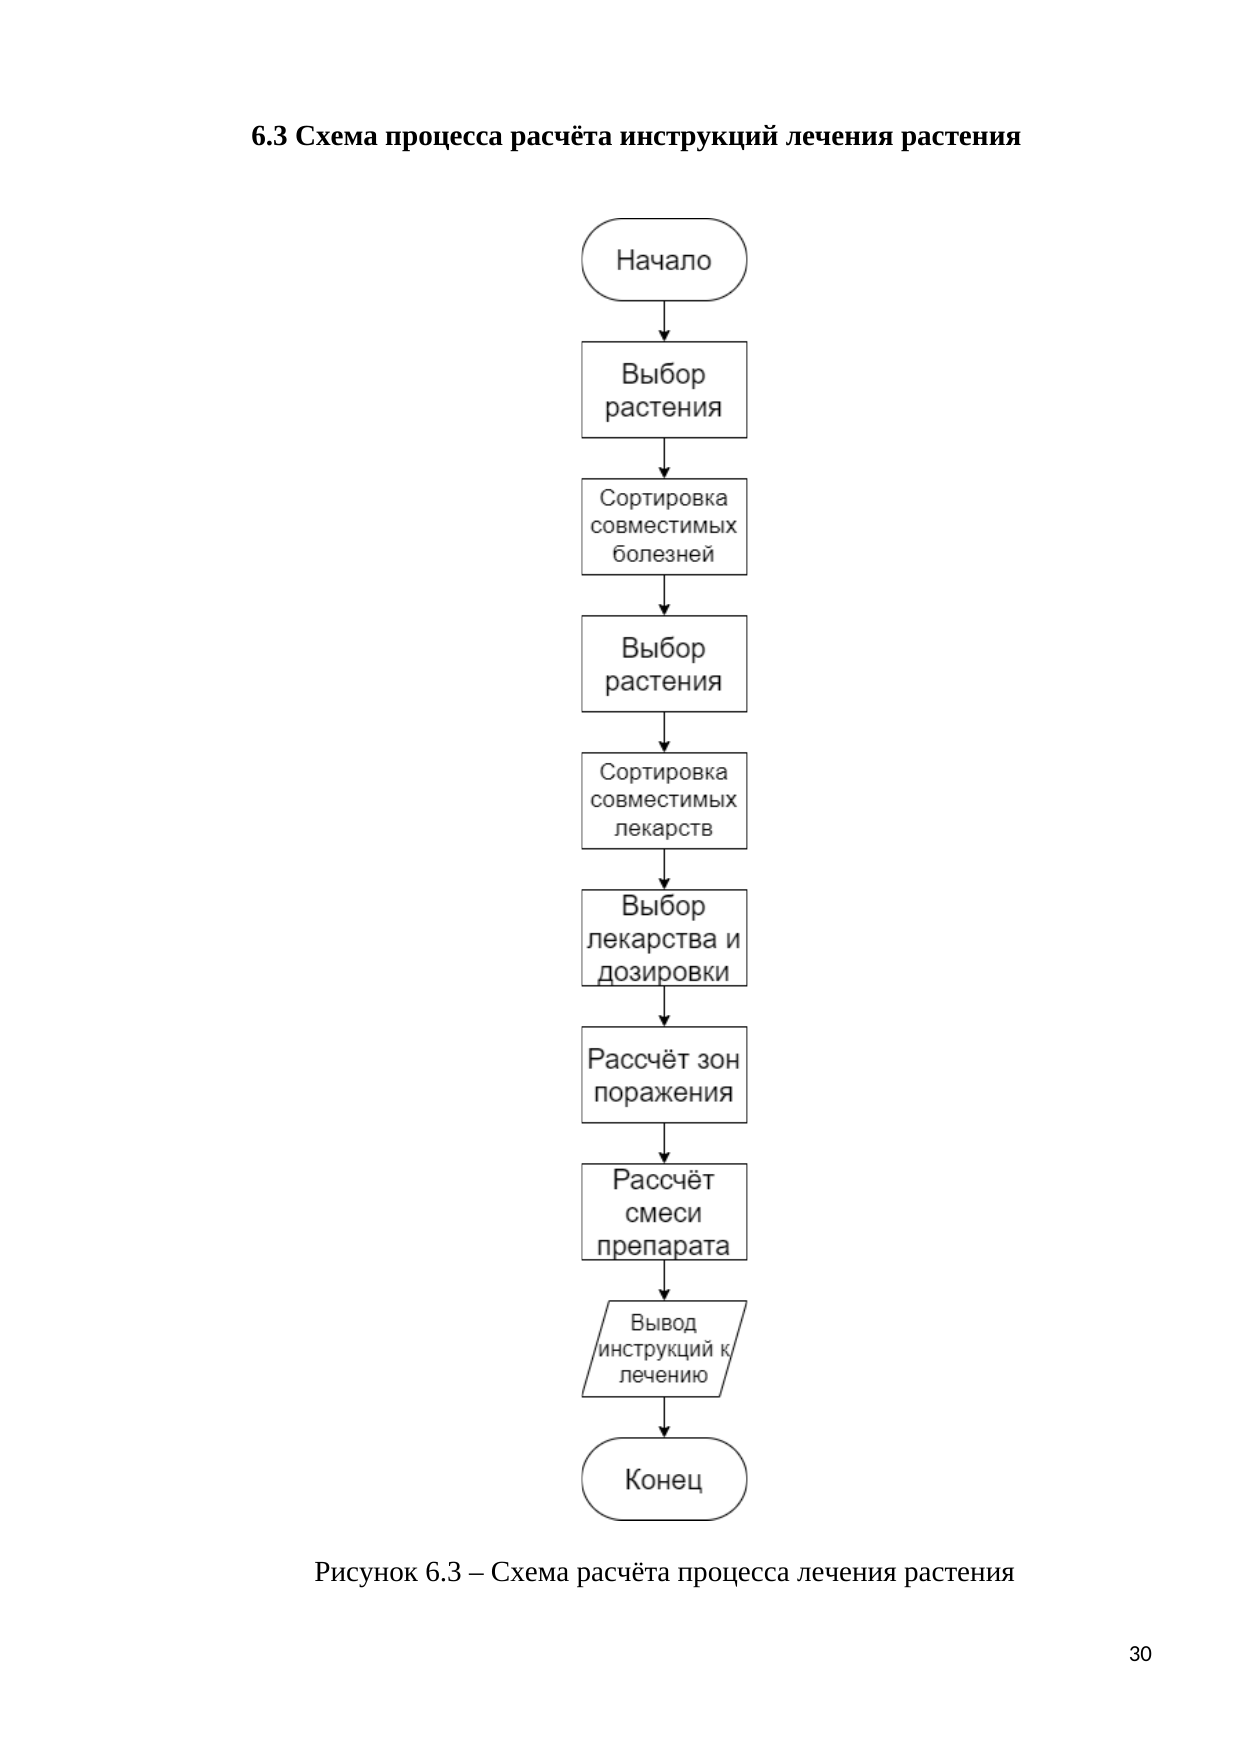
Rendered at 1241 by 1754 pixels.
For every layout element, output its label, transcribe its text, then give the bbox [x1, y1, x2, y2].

picture [581, 218, 748, 1521]
text Рисунок 6.3 – Схема расчёта процесса лечения растения [177, 1554, 1152, 1587]
subtitle 6.3 Схема процесса расчёта инструкций лечения растения [251, 118, 1152, 152]
